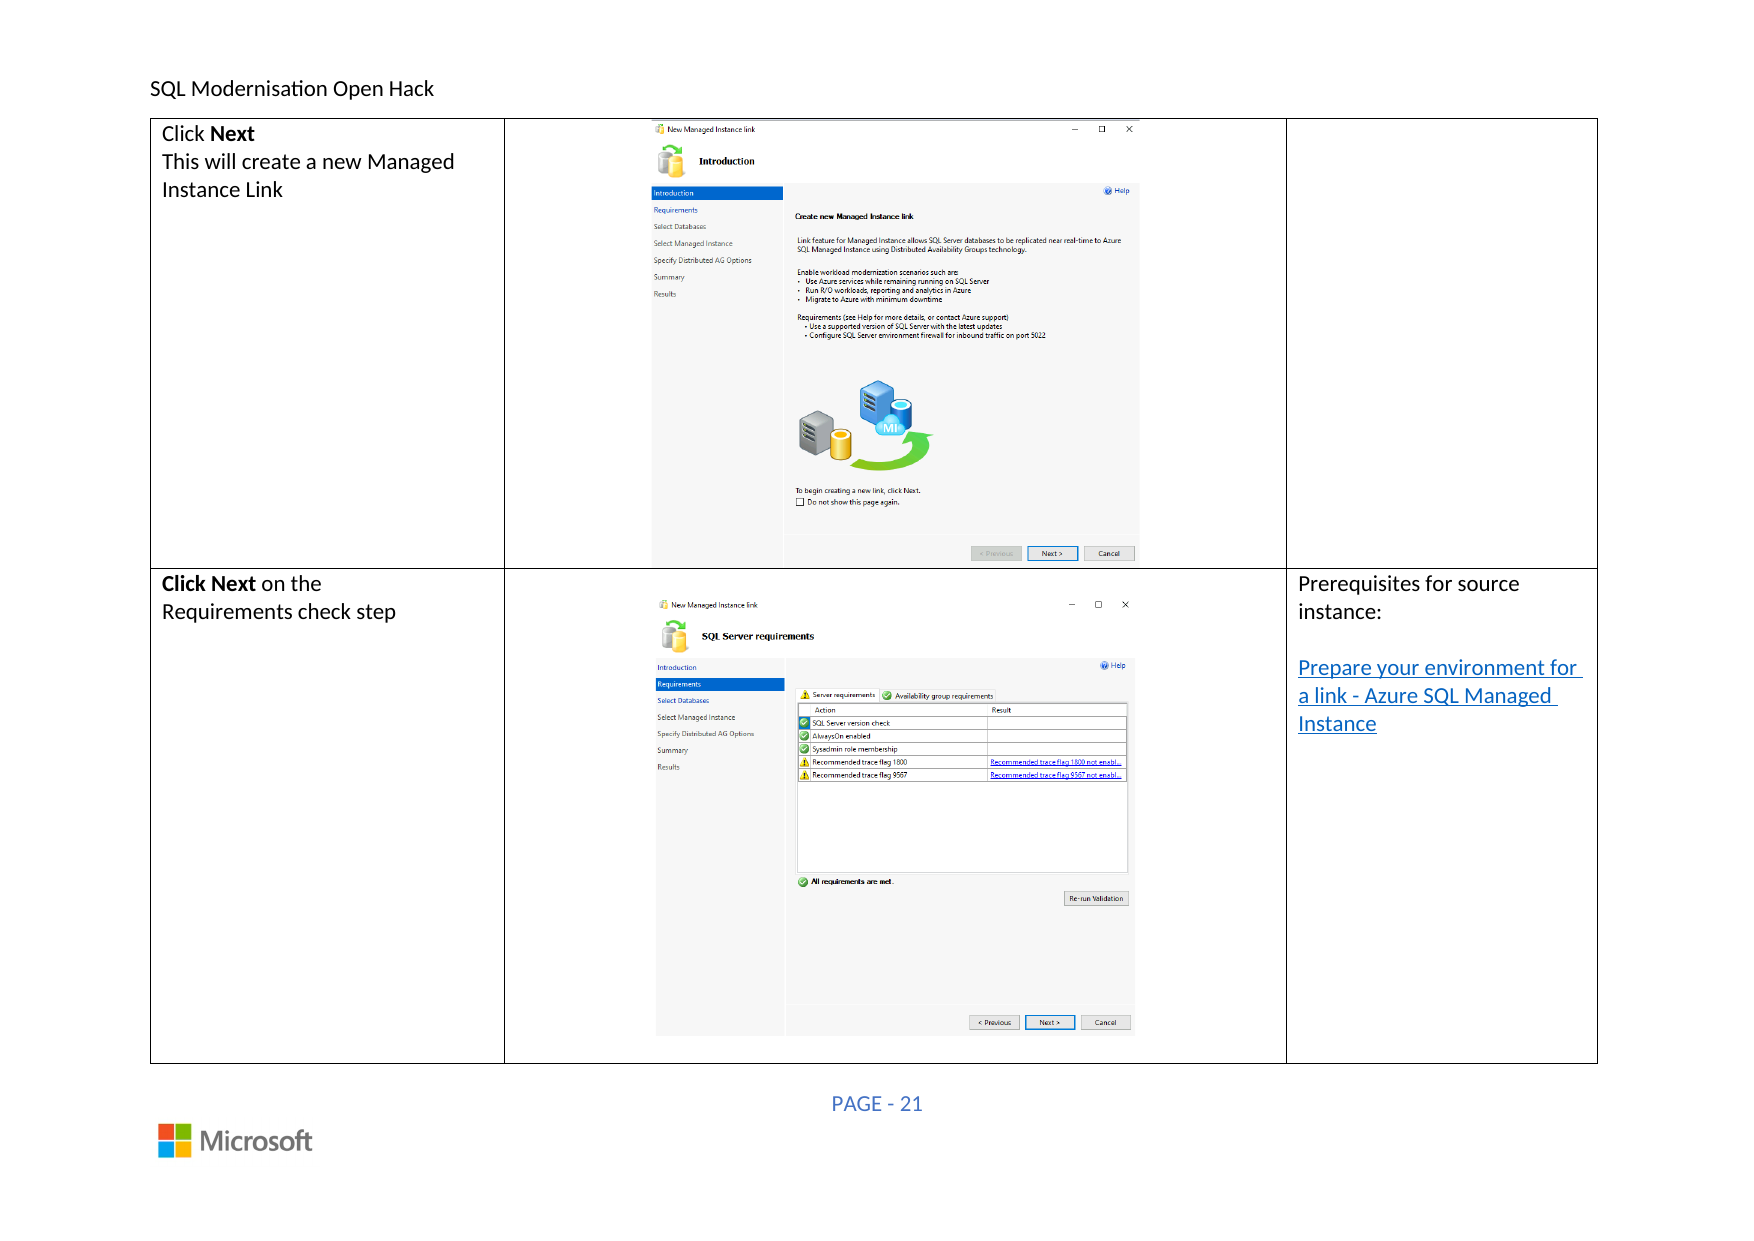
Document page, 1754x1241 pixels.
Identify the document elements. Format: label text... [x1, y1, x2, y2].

table_cell Prerequisites for source instance: Prepare your environment for a link - Azure SQL Managed Instance [1287, 569, 1597, 1063]
picture [150, 1117, 321, 1167]
table_cell [1287, 119, 1597, 568]
table_cell Click Next This will create a new Managed Instance Link [151, 119, 504, 568]
table_cell [1140, 119, 1286, 568]
picture [651, 119, 1140, 568]
table_cell [505, 119, 651, 568]
table_cell [505, 569, 1286, 1063]
table_cell Click Next on the Requirements check step [151, 569, 504, 1063]
picture [655, 596, 1136, 1036]
